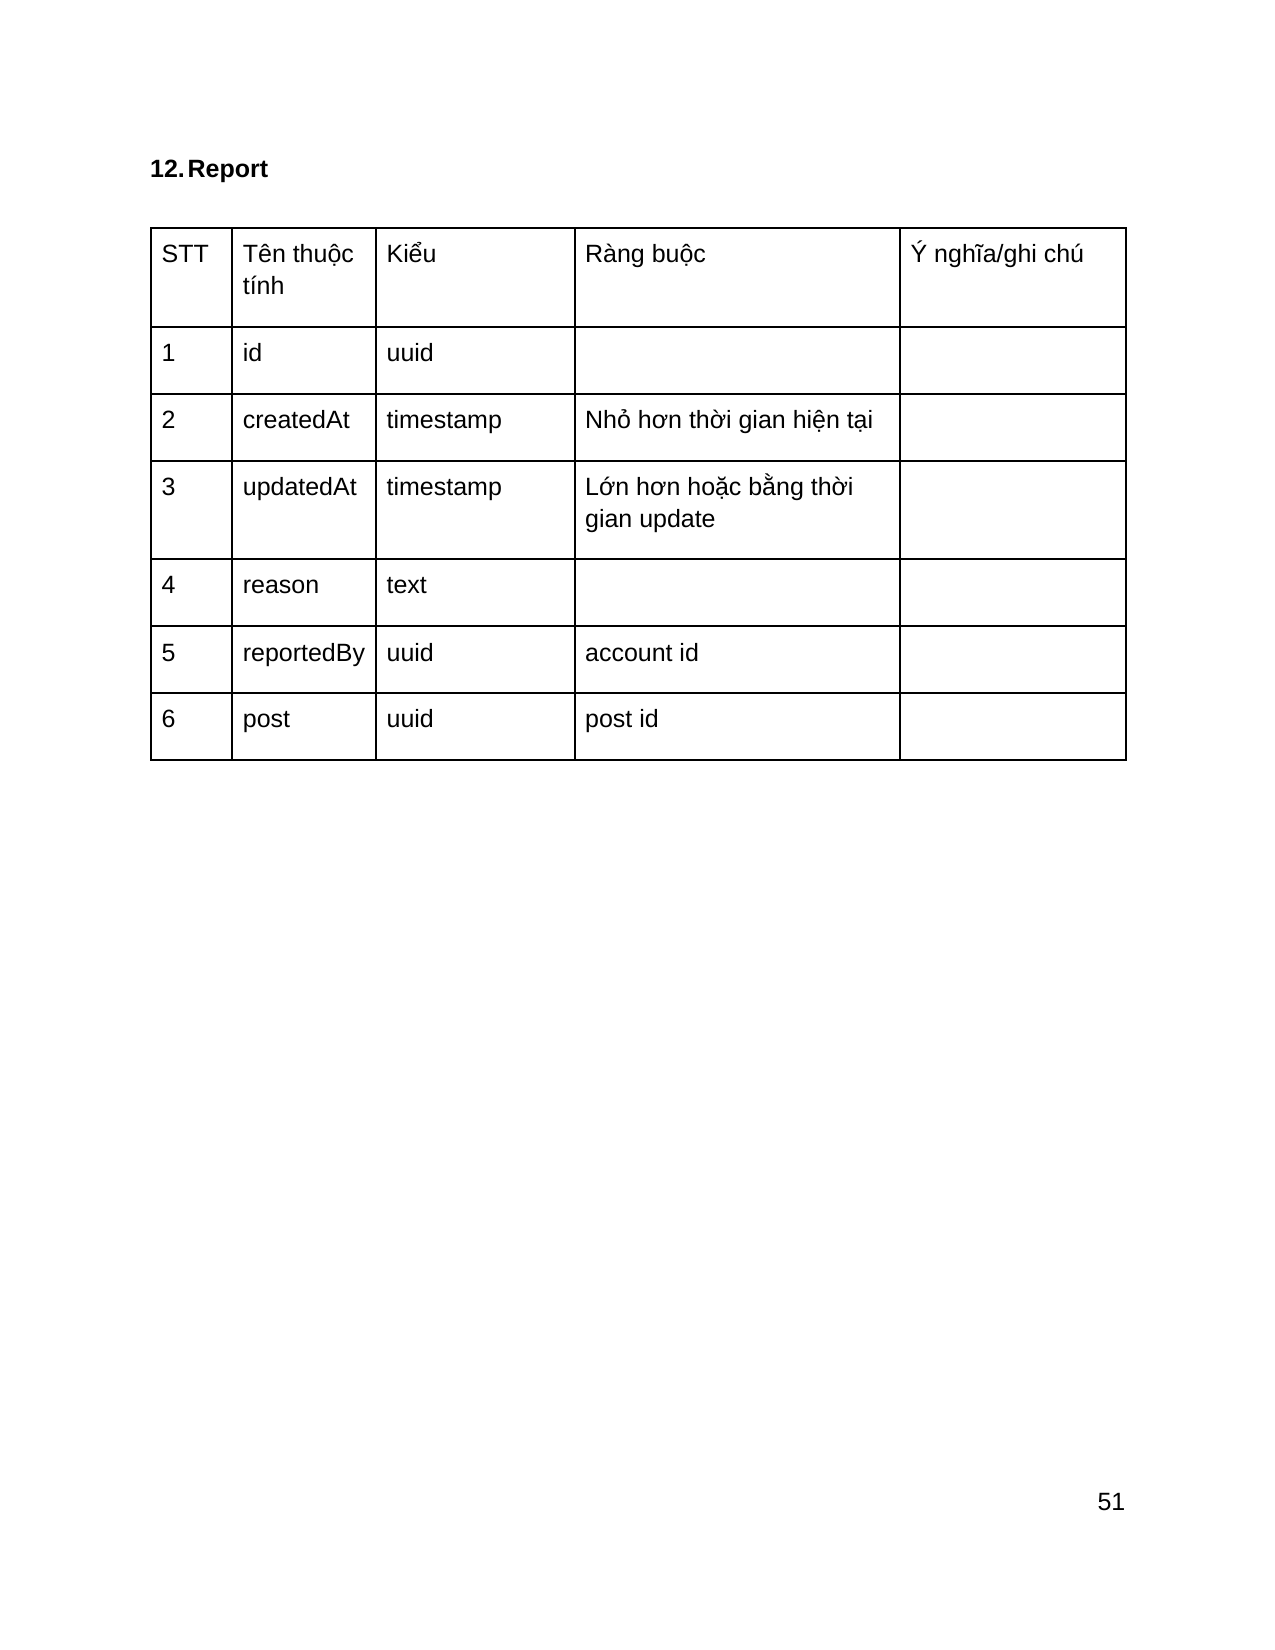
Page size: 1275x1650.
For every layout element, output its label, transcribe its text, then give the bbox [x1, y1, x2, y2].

table_cell [901, 395, 1125, 459]
table_cell 3 [152, 462, 231, 558]
table_cell 5 [152, 627, 231, 692]
table_cell timestamp [377, 462, 574, 558]
table_cell [901, 694, 1125, 759]
table_header Ý nghĩa/ghi chú [901, 229, 1125, 326]
table_cell [901, 462, 1125, 558]
table_header Ràng buộc [576, 229, 899, 326]
table_cell text [377, 560, 574, 625]
table_cell 4 [152, 560, 231, 625]
table_cell account id [576, 627, 899, 692]
table_cell Nhỏ hơn thời gian hiện tại [576, 395, 899, 459]
table_cell [901, 560, 1125, 625]
table_cell reportedBy [233, 627, 375, 692]
table_cell [901, 328, 1125, 392]
table_cell uuid [377, 328, 574, 392]
table_cell 1 [152, 328, 231, 392]
table_cell [576, 328, 899, 392]
table_cell uuid [377, 627, 574, 692]
table_cell post [233, 694, 375, 759]
table_cell updatedAt [233, 462, 375, 558]
table_header STT [152, 229, 231, 326]
table_cell [576, 560, 899, 625]
table_header Tên thuộc tính [233, 229, 375, 326]
subtitle Report [150, 154, 1125, 183]
table_cell id [233, 328, 375, 392]
table_cell [901, 627, 1125, 692]
table_cell createdAt [233, 395, 375, 459]
table_cell uuid [377, 694, 574, 759]
table_cell reason [233, 560, 375, 625]
table_cell 2 [152, 395, 231, 459]
table_cell 6 [152, 694, 231, 759]
table_cell Lớn hơn hoặc bằng thời gian update [576, 462, 899, 558]
table_cell timestamp [377, 395, 574, 459]
table_cell post id [576, 694, 899, 759]
table_header Kiểu [377, 229, 574, 326]
